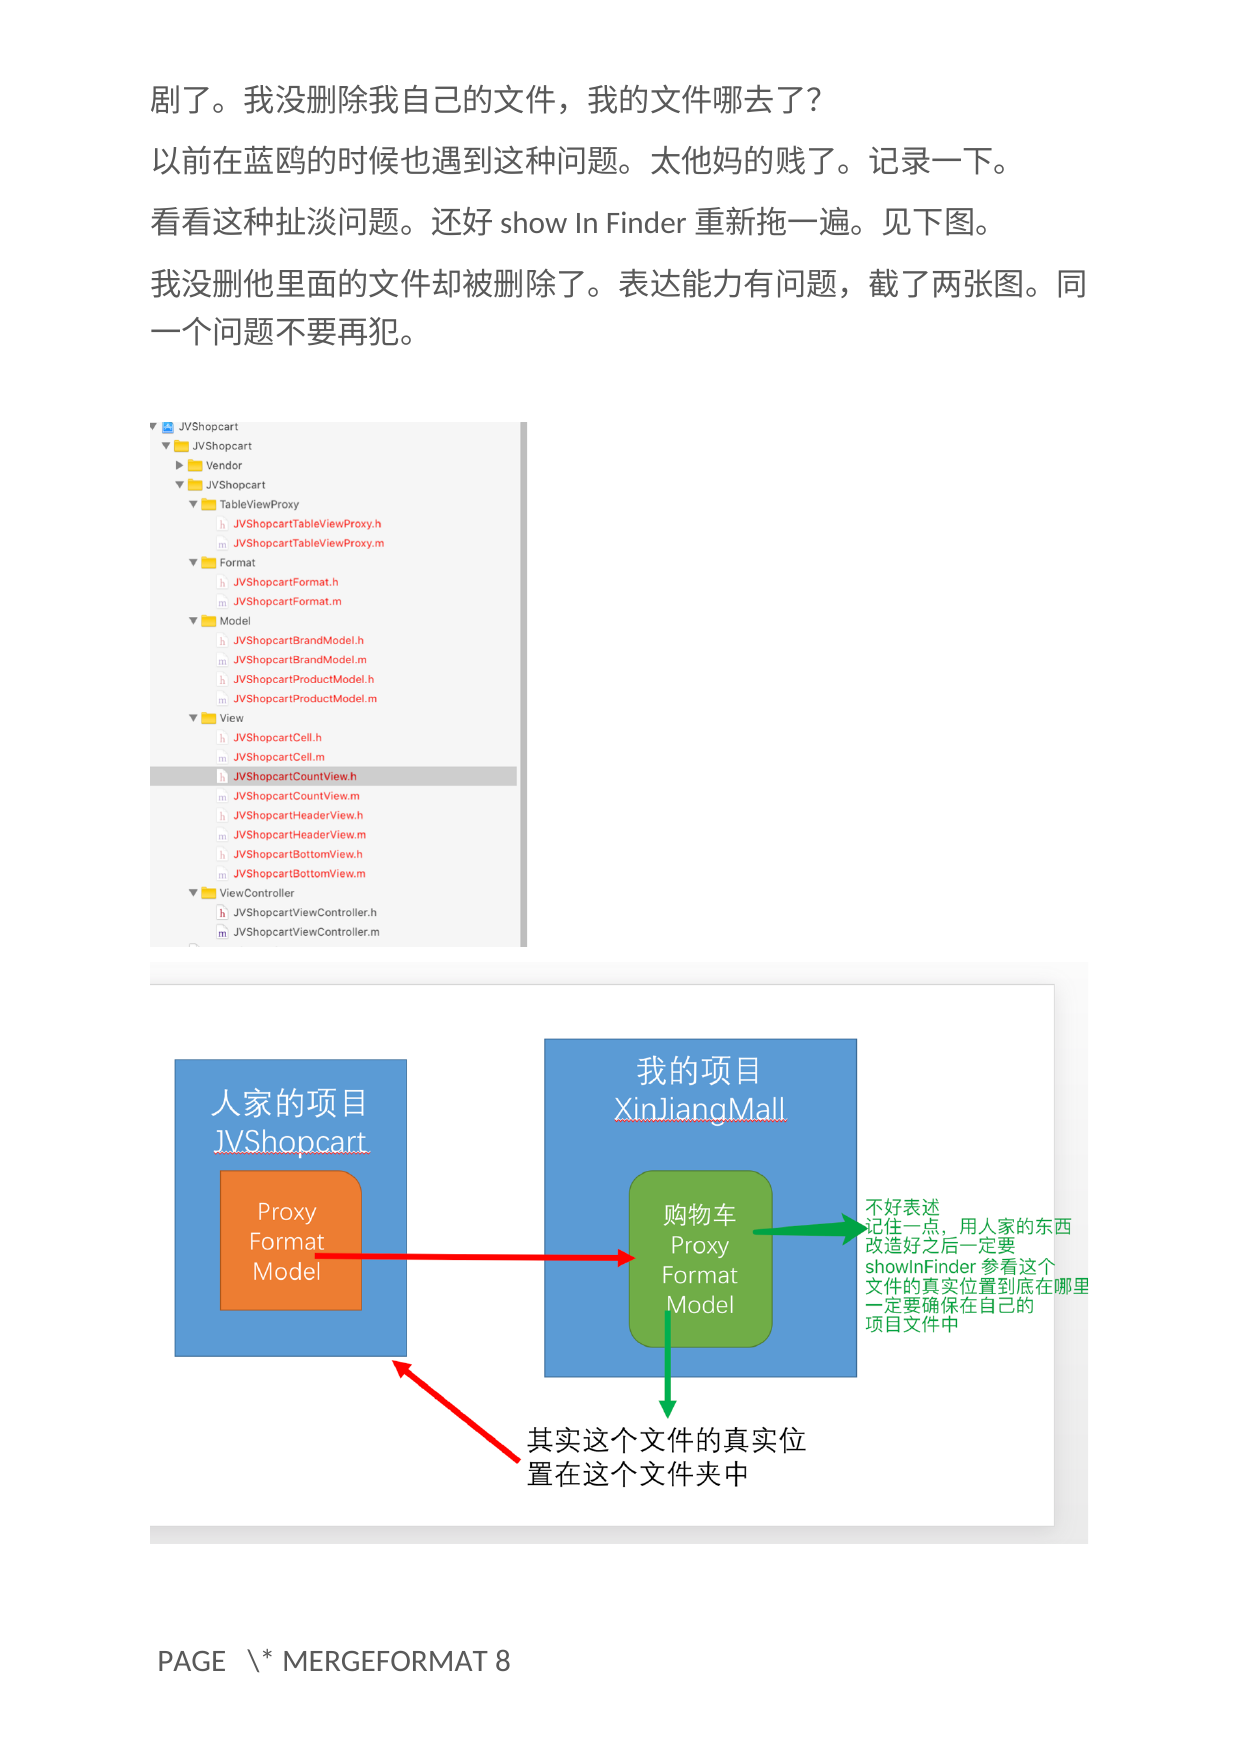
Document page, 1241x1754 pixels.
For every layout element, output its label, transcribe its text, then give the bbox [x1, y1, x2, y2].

text 以前在蓝鸥的时候也遇到这种问题。太他妈的贱了。记录一下。 [150, 136, 1090, 181]
text 看看这种扯淡问题。还好show In Finder 重新拖一遍。见下图。 [150, 197, 1090, 243]
text 我没删他里面的文件却被删除了。表达能力有问题，截了两张图。同一个问题不要再犯。 [150, 259, 1090, 353]
picture [150, 962, 1089, 1544]
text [150, 75, 1090, 120]
picture [150, 422, 528, 947]
